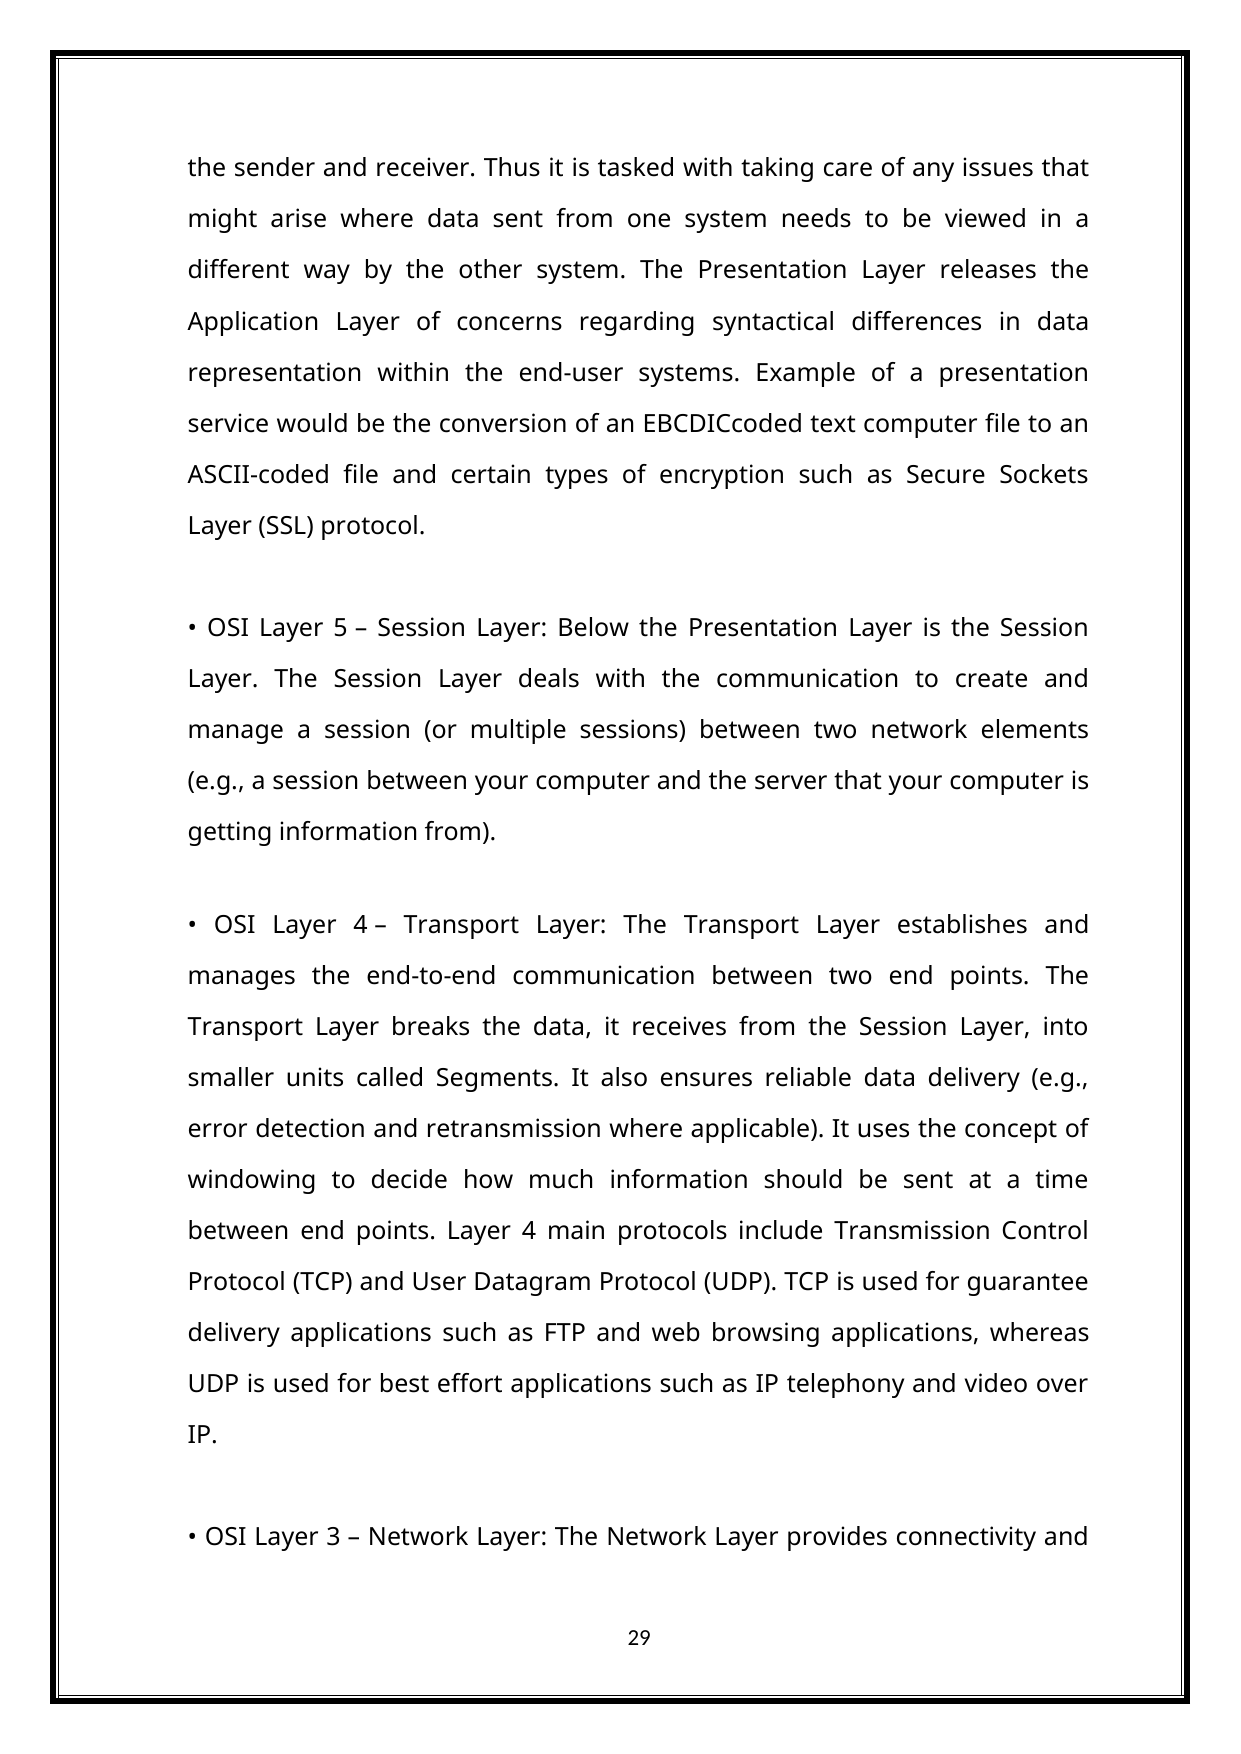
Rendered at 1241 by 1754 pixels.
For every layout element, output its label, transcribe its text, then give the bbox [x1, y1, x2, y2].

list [187, 150, 1090, 541]
list • OSI Layer 5 – Session Layer: Below the Presentation Layer is the Session Layer. The Session Layer deals with the communication to create and manage a session (or multiple sessions) between two network elements (e.g., a session between your computer and the server that your computer is getting information from). [187, 609, 1090, 848]
list • OSI Layer 4 – Transport Layer: The Transport Layer establishes and manages the end-to-end communication between two end points. The Transport Layer breaks the data, it receives from the Session Layer, into smaller units called Segments. It also ensures reliable data delivery (e.g., error detection and retransmission where applicable). It uses the concept of windowing to decide how much information should be sent at a time between end points. Layer 4 main protocols include Transmission Control Protocol (TCP) and User Datagram Protocol (UDP). TCP is used for guarantee delivery applications such as FTP and web browsing applications, whereas UDP is used for best effort applications such as IP telephony and video over IP. [187, 907, 1090, 1451]
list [187, 1519, 1090, 1553]
